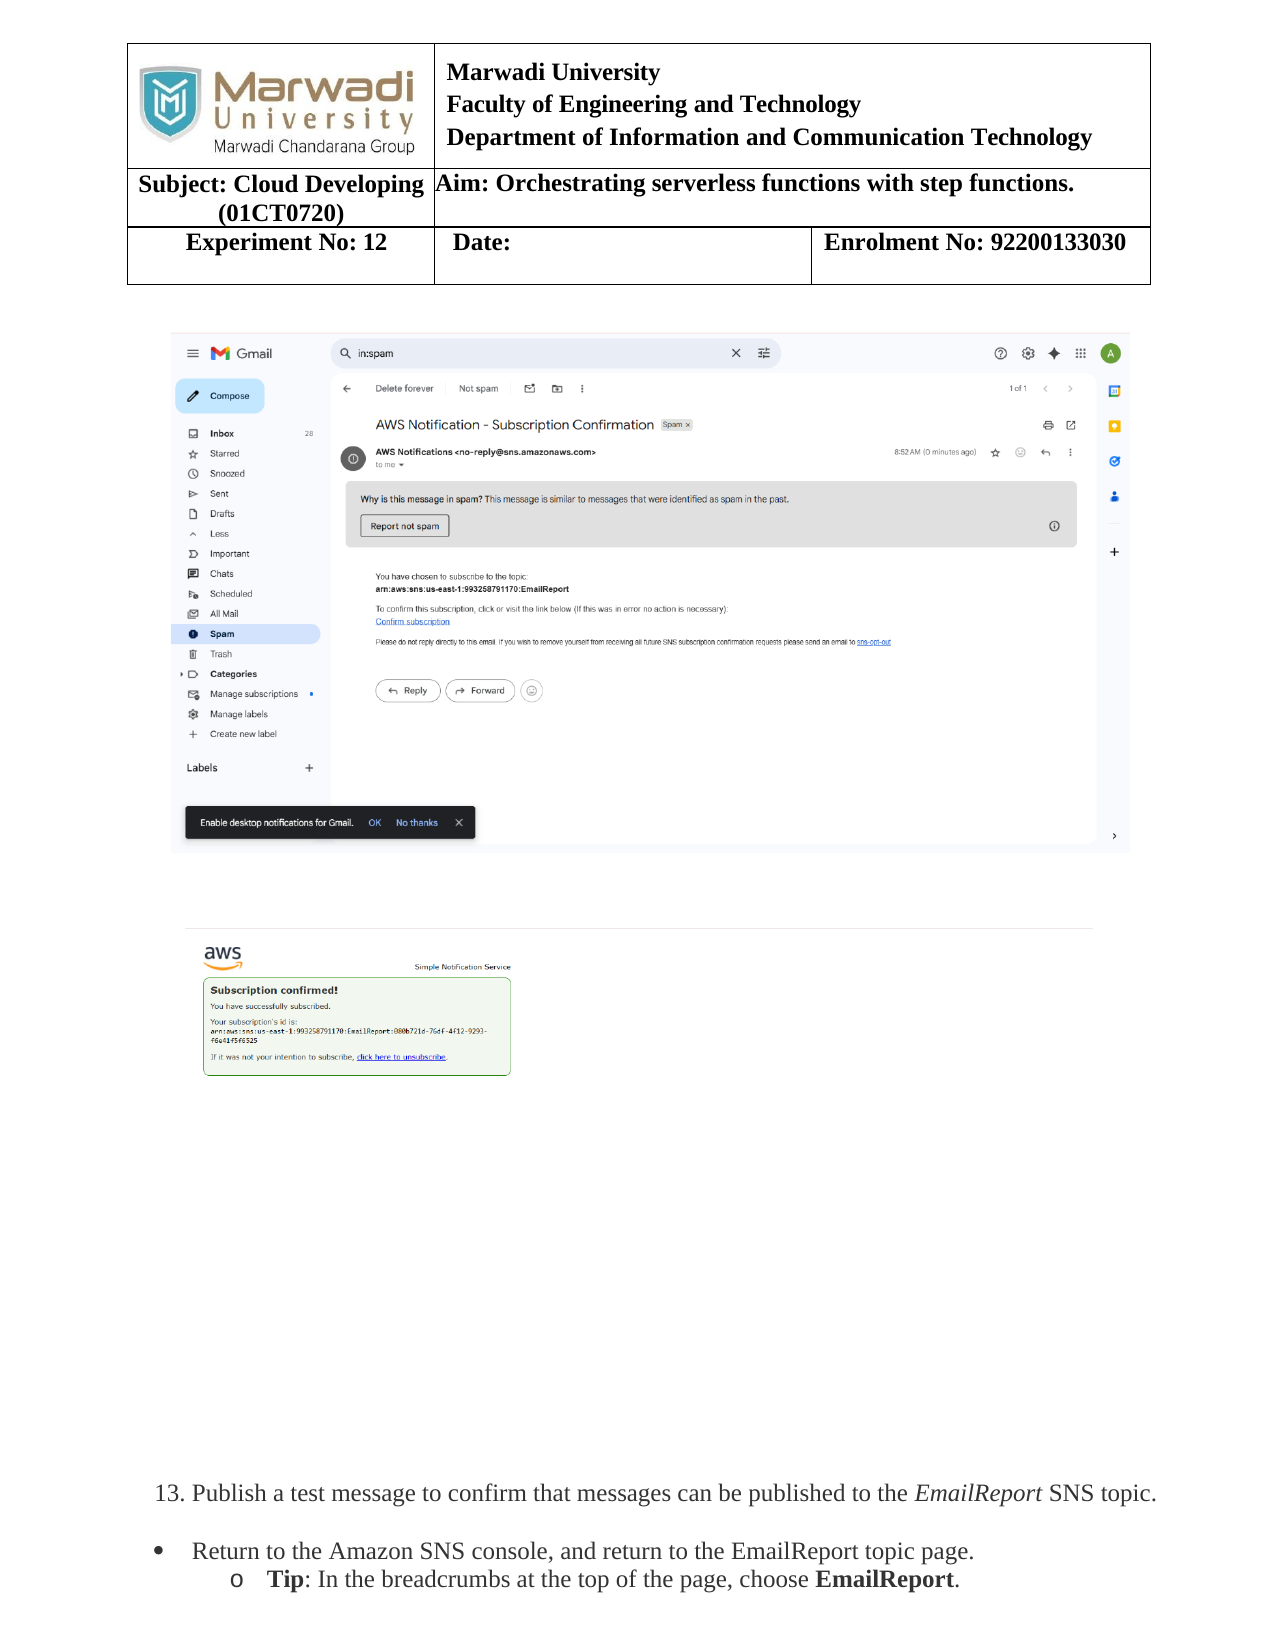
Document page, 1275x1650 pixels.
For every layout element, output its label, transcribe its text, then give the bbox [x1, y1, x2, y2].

list Return to the Amazon SNS console, and return to the EmailReport topic page. [154, 1536, 1162, 1564]
list Publish a test message to confirm that messages can be published to the EmailReport SNS topic. [154, 1478, 1162, 1507]
picture [139, 63, 415, 155]
picture [170, 332, 1131, 853]
picture [185, 928, 1093, 1420]
list Tip: In the breadcrumbs at the top of the page, choose EmailReport. [229, 1564, 1162, 1595]
